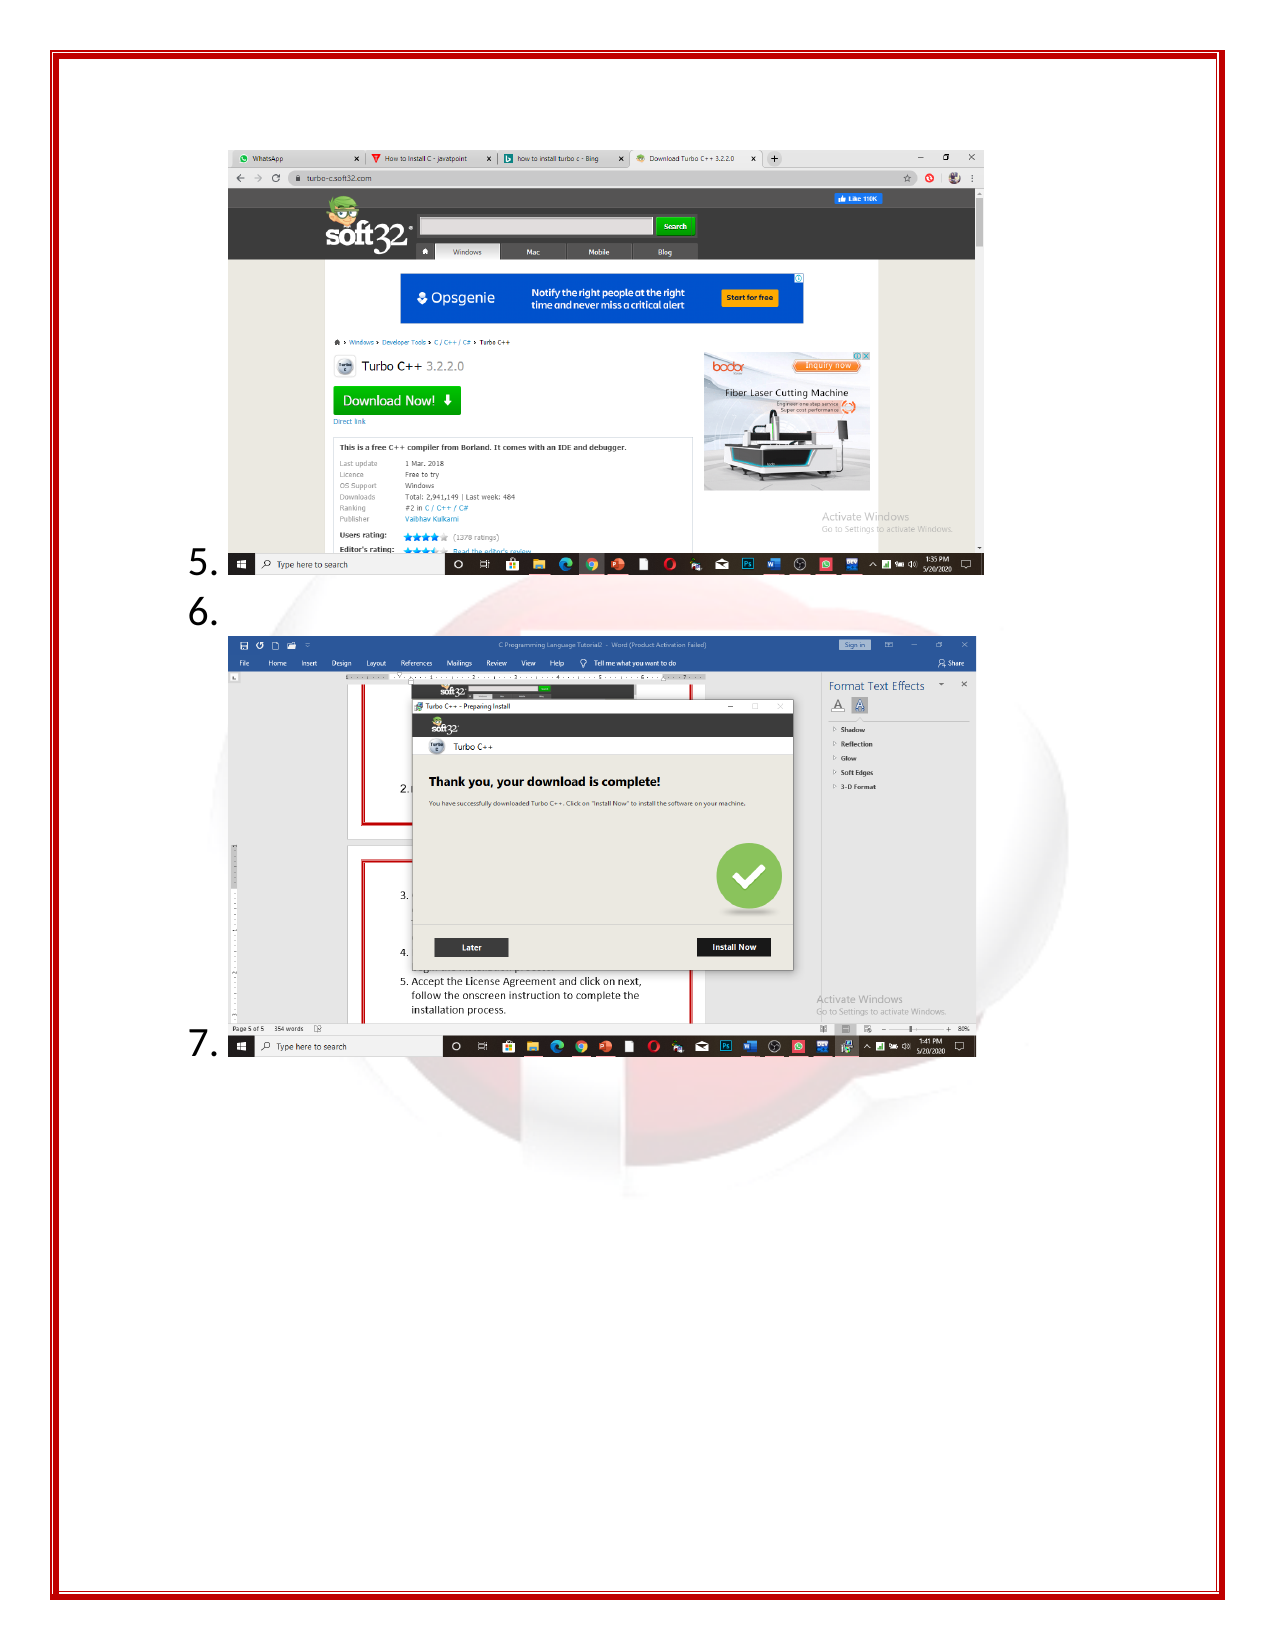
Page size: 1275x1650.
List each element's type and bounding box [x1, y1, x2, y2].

picture [228, 636, 977, 1057]
picture [228, 150, 984, 575]
